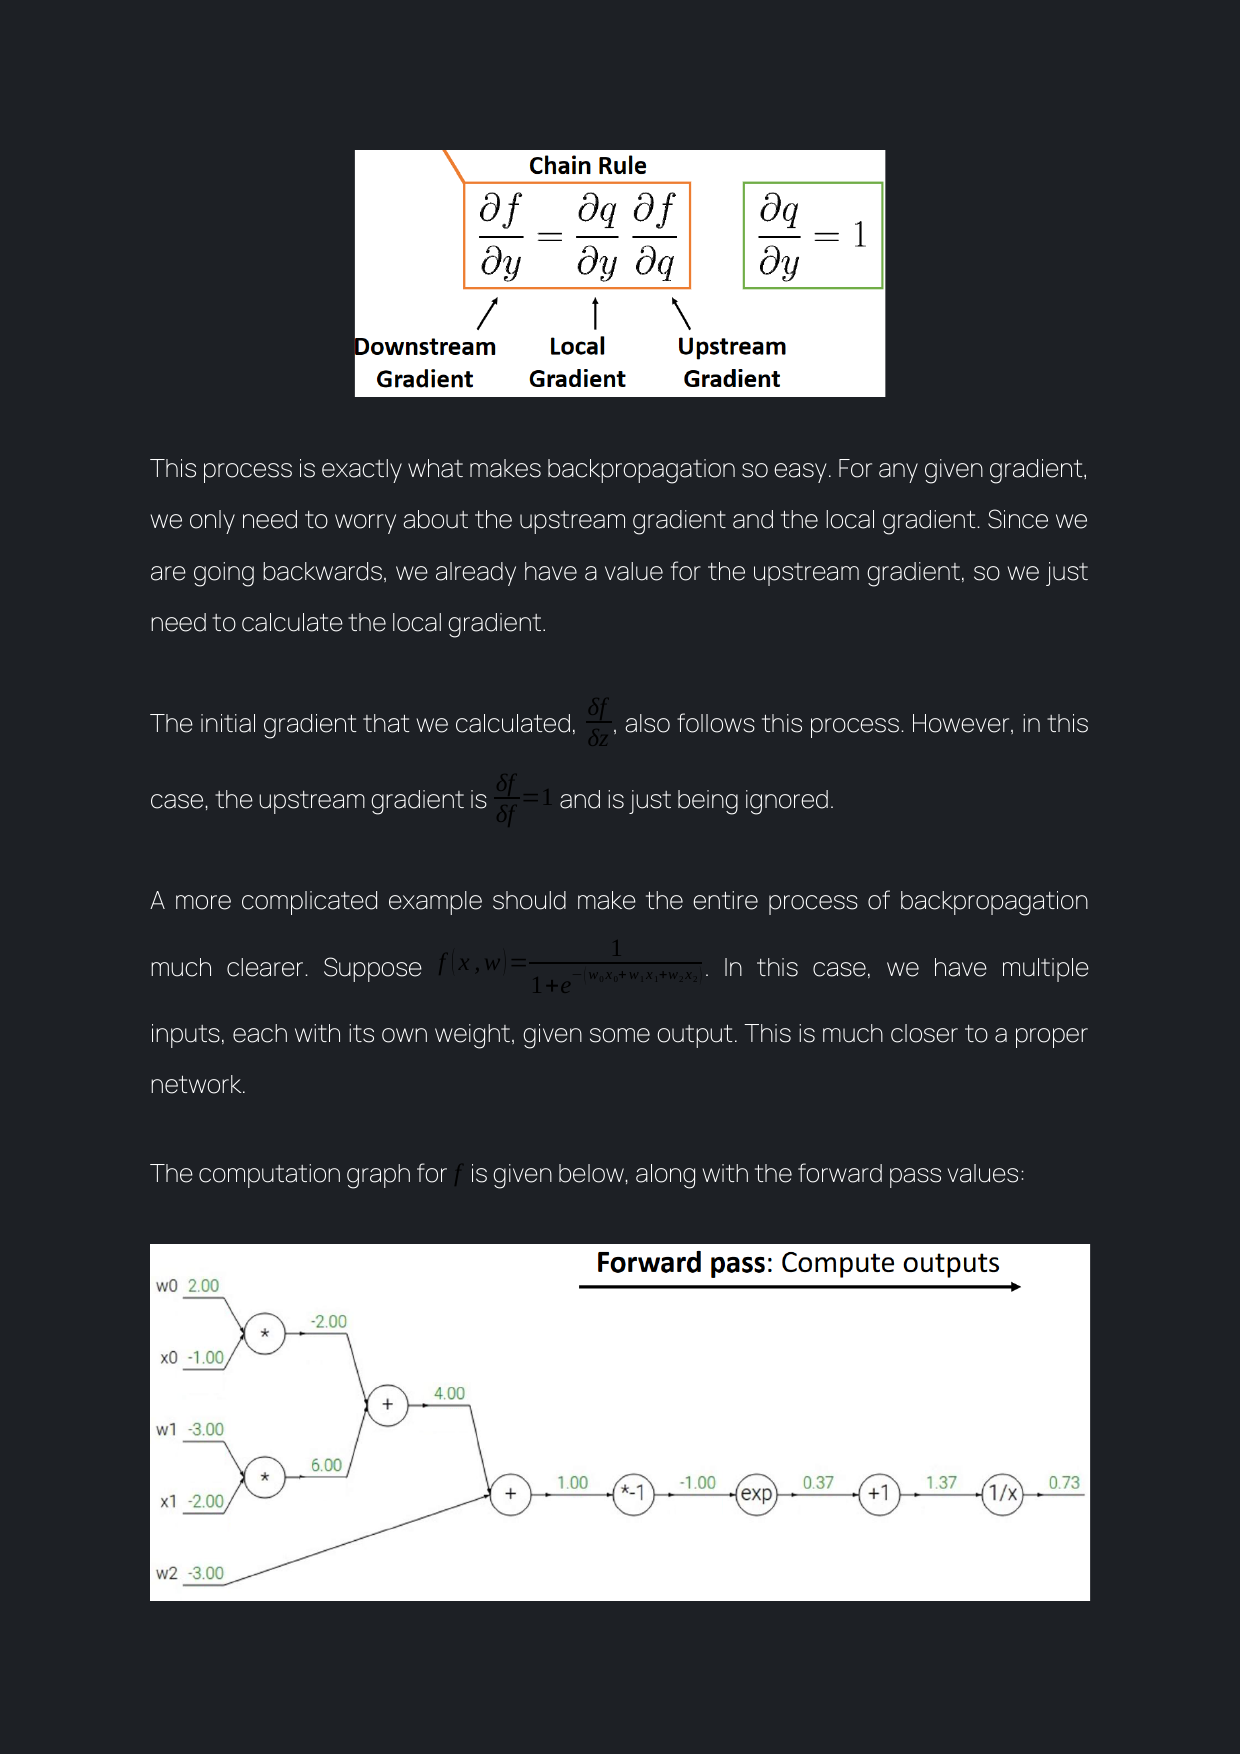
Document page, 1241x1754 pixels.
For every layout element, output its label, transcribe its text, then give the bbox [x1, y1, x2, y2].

text This process is exactly what makes backpropagation so easy. For any given gradient, we only need to worry about the upstream gradient and the local gradient. Since we are going backwards, we already have a value for the upstream gradient, so we just need to calculate the local gradient. [150, 451, 1090, 639]
picture [150, 1244, 1091, 1601]
text The initial gradient that we calculated, , also follows this process. However, in this case, the upstream gradient is and is just being ignored. [150, 693, 1090, 828]
text The computation graph for is given below, along with the forward pass values: [150, 1156, 1090, 1190]
text A more complicated example should make the entire process of backpropagation much clearer. Suppose . In this case, we have multiple inputs, each with its own weight, given some output. This is much closer to a proper network. [150, 883, 1090, 1101]
picture [354, 150, 886, 397]
